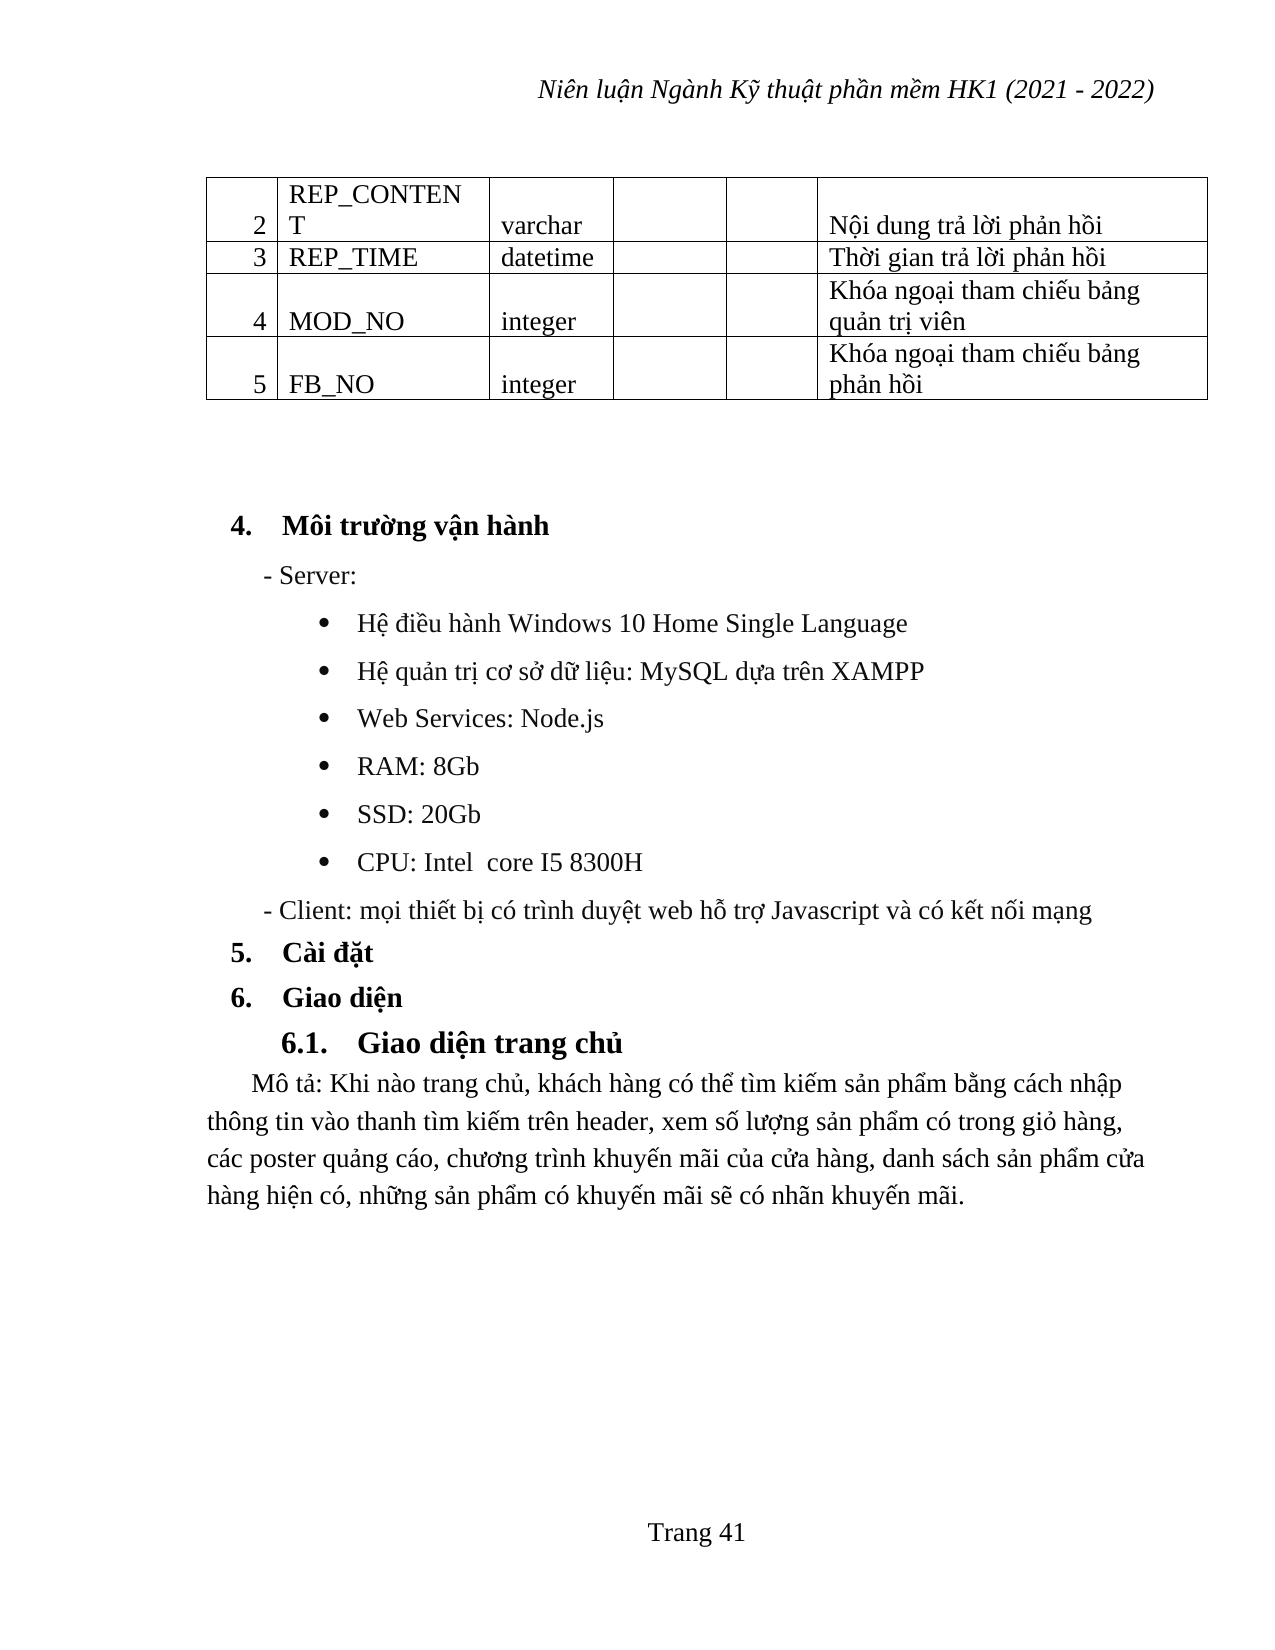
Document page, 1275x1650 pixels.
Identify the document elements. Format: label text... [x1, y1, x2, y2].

table_cell REP_CONTENT [278, 178, 489, 241]
table_cell Nội dung trả lời phản hồi [818, 178, 1207, 241]
subtitle Giao diện [230, 980, 1157, 1013]
table_cell [727, 337, 817, 399]
subtitle Cài đặt [230, 936, 1157, 969]
table_cell Khóa ngoại tham chiếu bảng quản trị viên [818, 274, 1207, 336]
table_cell [727, 242, 817, 273]
table_cell FB_NO [278, 337, 489, 399]
list RAM: 8Gb [301, 750, 1157, 782]
text Mô tả: Khi nào trang chủ, khách hàng có thể tìm kiếm sản phẩm bằng cách nhập thông tin vào thanh tìm kiếm trên header, xem số lượng sản phẩm có trong giỏ hàng, các poster quảng cáo, chương trình khuyến mãi của cửa hàng, danh sách sản phẩm cửa hàng hiện có, những sản phẩm có khuyến mãi sẽ có nhãn khuyến mãi. [207, 1067, 1157, 1211]
table_cell 3 [207, 242, 277, 273]
table_cell integer [490, 274, 613, 336]
text - Server: [207, 559, 1157, 590]
table_cell [614, 337, 726, 399]
table_cell 4 [207, 274, 277, 336]
table_cell 2 [207, 178, 277, 241]
table_cell [614, 242, 726, 273]
table_cell REP_TIME [278, 242, 489, 273]
list Hệ quản trị cơ sở dữ liệu: MySQL dựa trên XAMPP [301, 654, 1157, 686]
table_cell varchar [490, 178, 613, 241]
table_cell Khóa ngoại tham chiếu bảng phản hồi [818, 337, 1207, 399]
list CPU: Intel core I5 8300H [301, 846, 1157, 877]
table_cell [727, 178, 817, 241]
table_cell Thời gian trả lời phản hồi [818, 242, 1207, 273]
table_cell [727, 274, 817, 336]
subtitle Môi trường vận hành [230, 508, 1157, 542]
table_cell [614, 274, 726, 336]
table_cell [614, 178, 726, 241]
list Web Services: Node.js [301, 702, 1157, 734]
list SSD: 20Gb [301, 798, 1157, 829]
text - Client: mọi thiết bị có trình duyệt web hỗ trợ Javascript và có kết nối mạng [207, 894, 1157, 925]
list Hệ điều hành Windows 10 Home Single Language [301, 607, 1157, 638]
subtitle Giao diện trang chủ [251, 1024, 1157, 1060]
table_cell datetime [490, 242, 613, 273]
table_cell 5 [207, 337, 277, 399]
table_cell integer [490, 337, 613, 399]
table_cell MOD_NO [278, 274, 489, 336]
